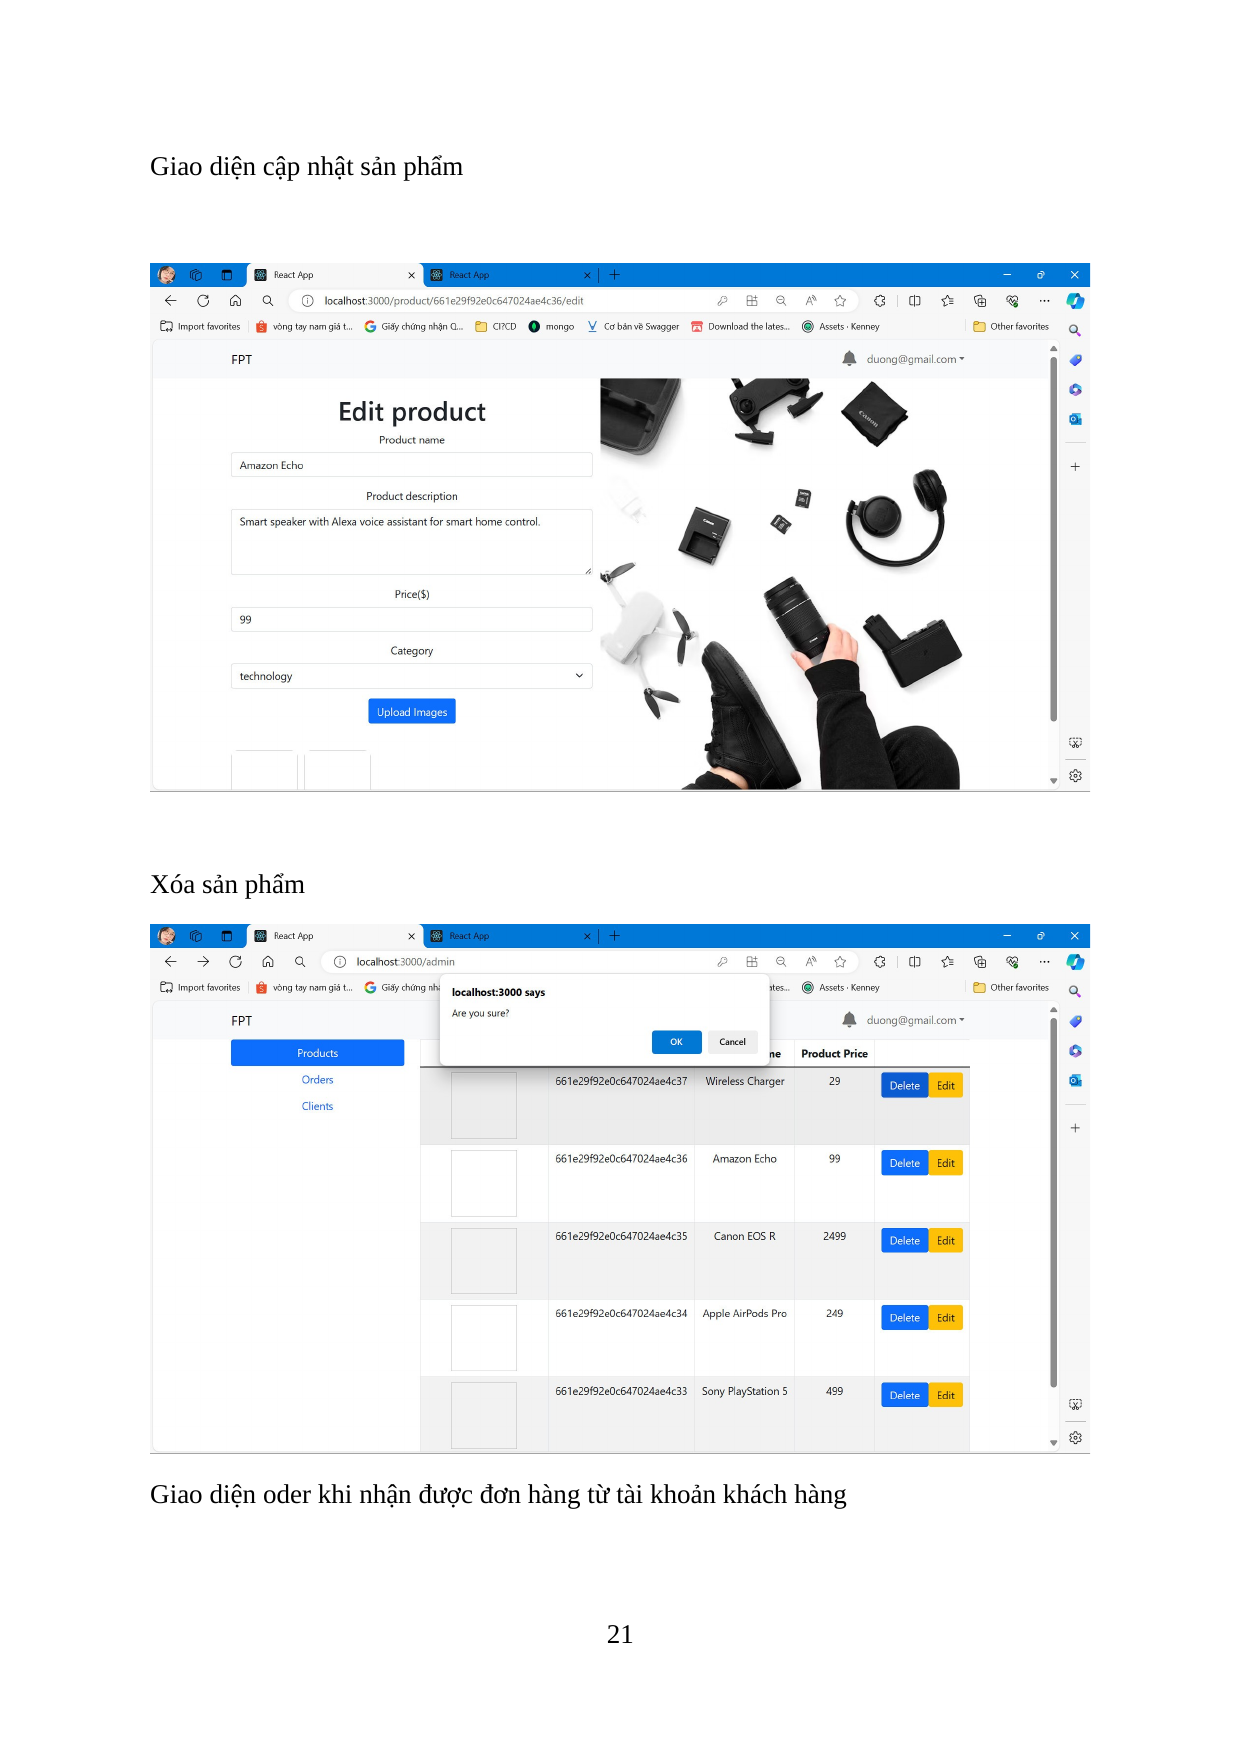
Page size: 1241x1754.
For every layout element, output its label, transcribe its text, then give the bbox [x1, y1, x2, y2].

text Giao diện oder khi nhận được đơn hàng từ tài khoản khách hàng [150, 1479, 1090, 1510]
text Xóa sản phẩm [150, 868, 1090, 899]
picture [150, 924, 1091, 1454]
text Giao diện cập nhật sản phẩm [150, 150, 1090, 181]
picture [150, 263, 1091, 792]
